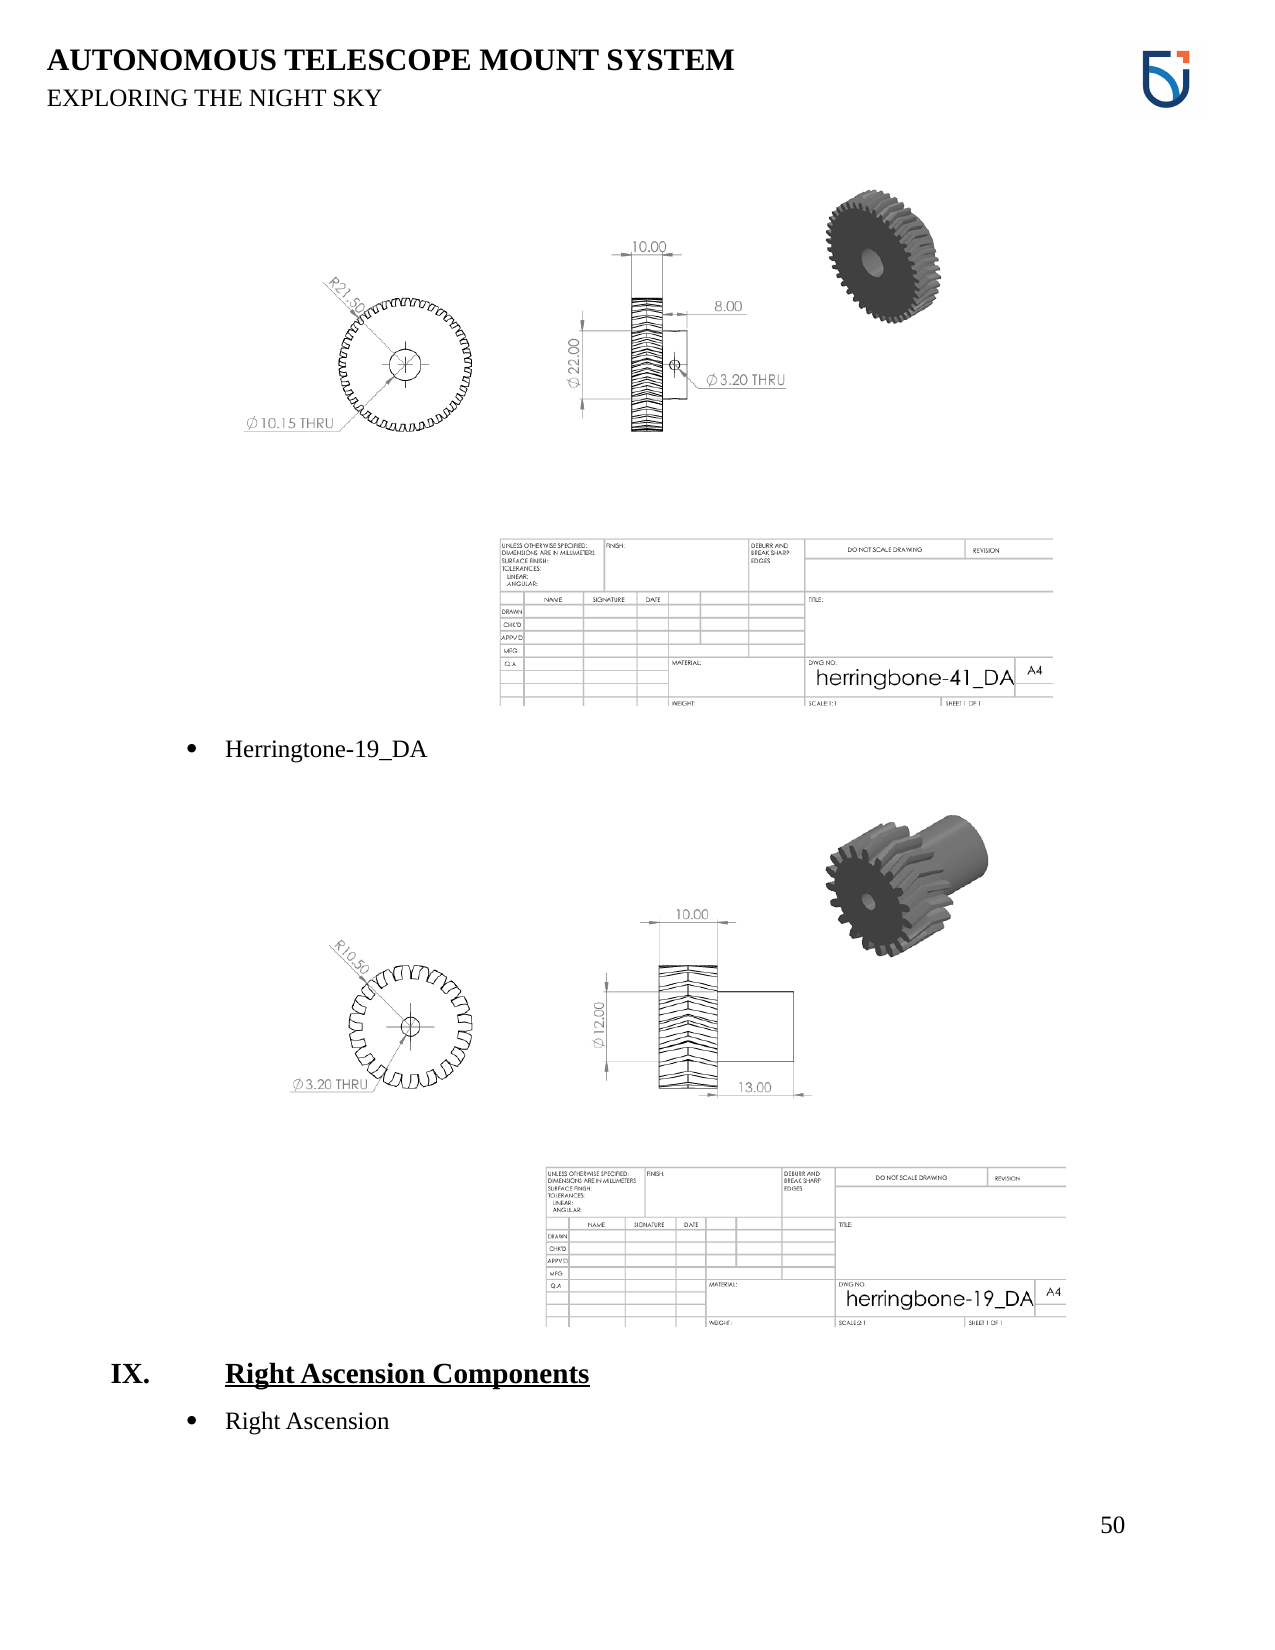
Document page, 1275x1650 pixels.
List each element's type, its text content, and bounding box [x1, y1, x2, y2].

picture [1125, 41, 1207, 117]
list Right Ascension [187, 1406, 1125, 1435]
picture [283, 792, 1067, 1327]
picture [222, 150, 1053, 706]
subtitle Right Ascension Components [150, 1356, 1125, 1389]
list Herringtone-19_DA [187, 734, 1125, 763]
